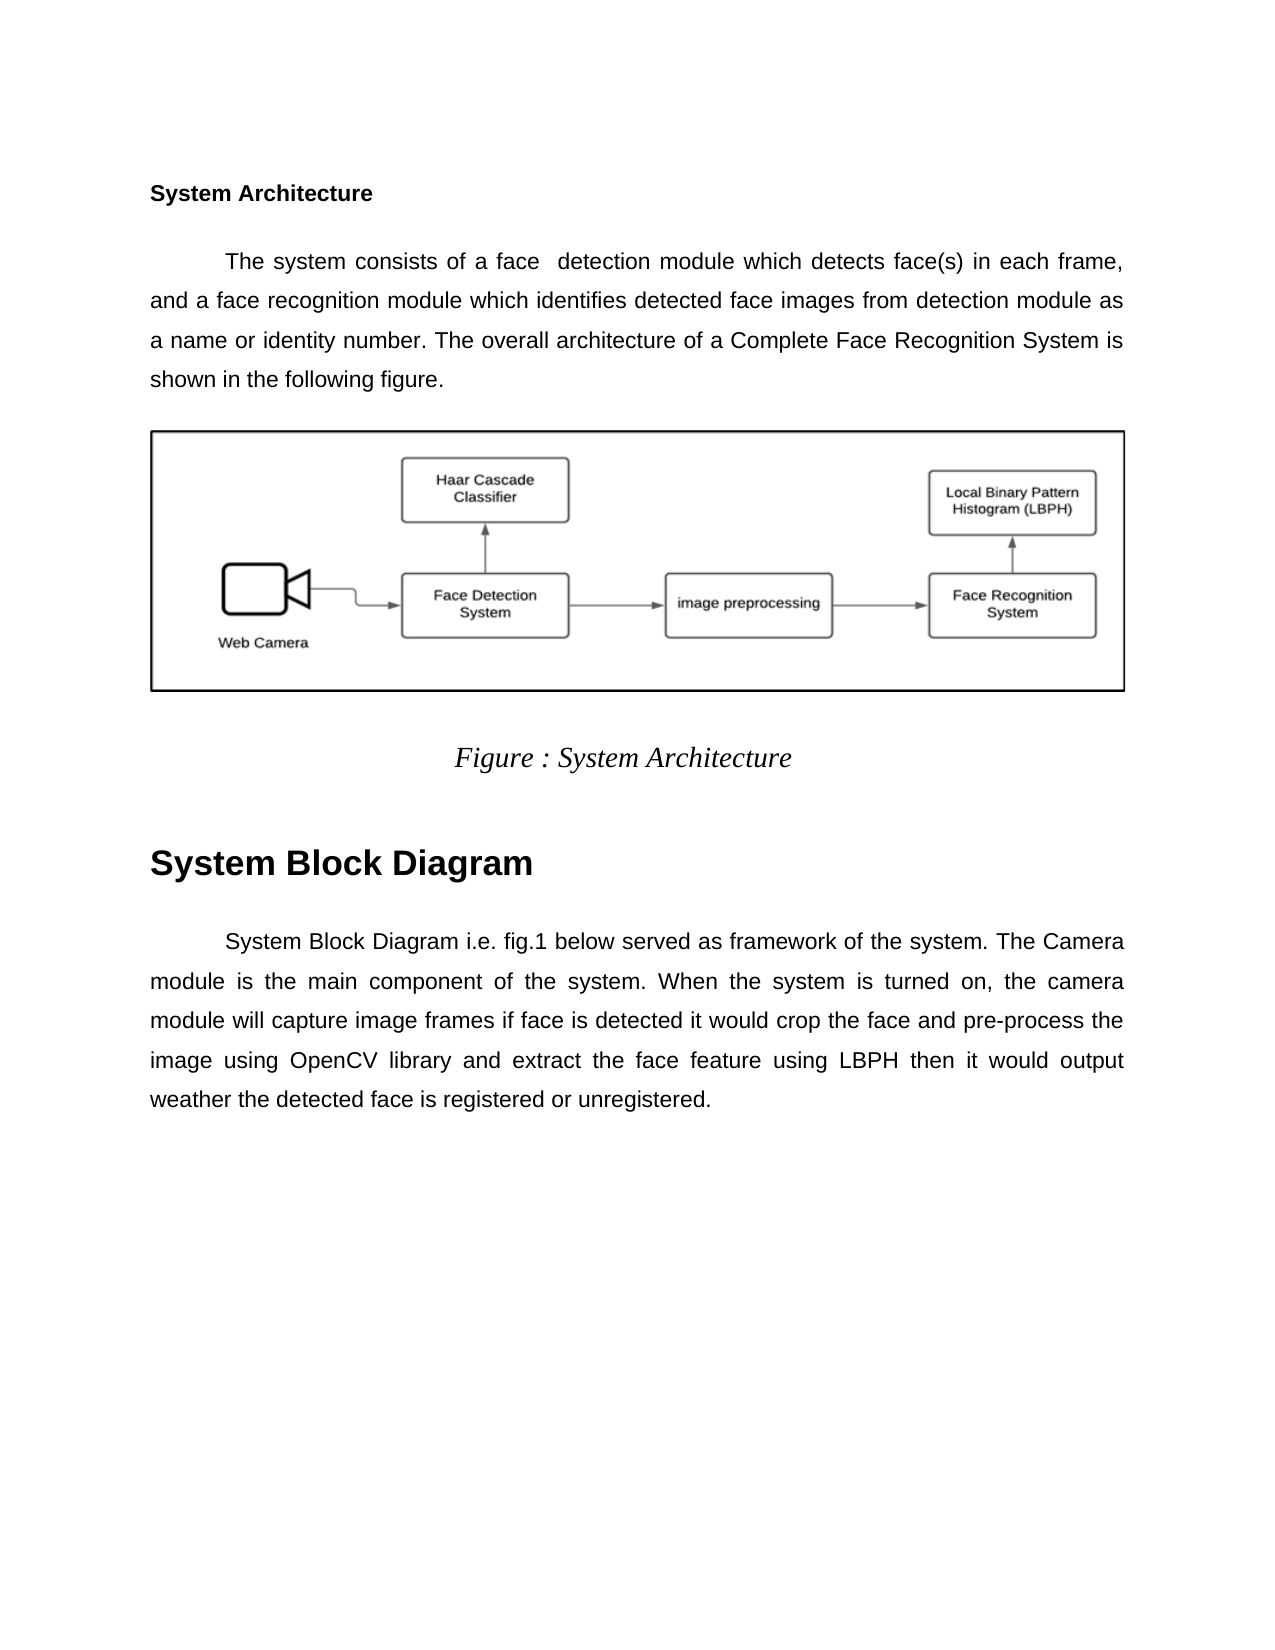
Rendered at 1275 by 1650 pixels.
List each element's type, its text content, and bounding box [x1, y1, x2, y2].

text System Block Diagram i.e. fig.1 below served as framework of the system. The Camera module is the main component of the system. When the system is turned on, the camera module will capture image frames if face is detected it would crop the face and pre-process the image using OpenCV library and extract the face feature using LBPH then it would output weather the detected face is registered or unregistered. [150, 928, 1125, 1112]
subtitle System Block Diagram [150, 842, 1125, 883]
table_header Figure : System Architecture [150, 704, 1099, 804]
picture [150, 430, 1125, 692]
subtitle The system consists of a face detection module which detects face(s) in each frame, and a face recognition module which identifies detected face images from detection module as a name or identity number. The overall architecture of a Complete Face Recognition System is shown in the following figure. [150, 248, 1125, 393]
text System Architecture [150, 180, 1125, 207]
